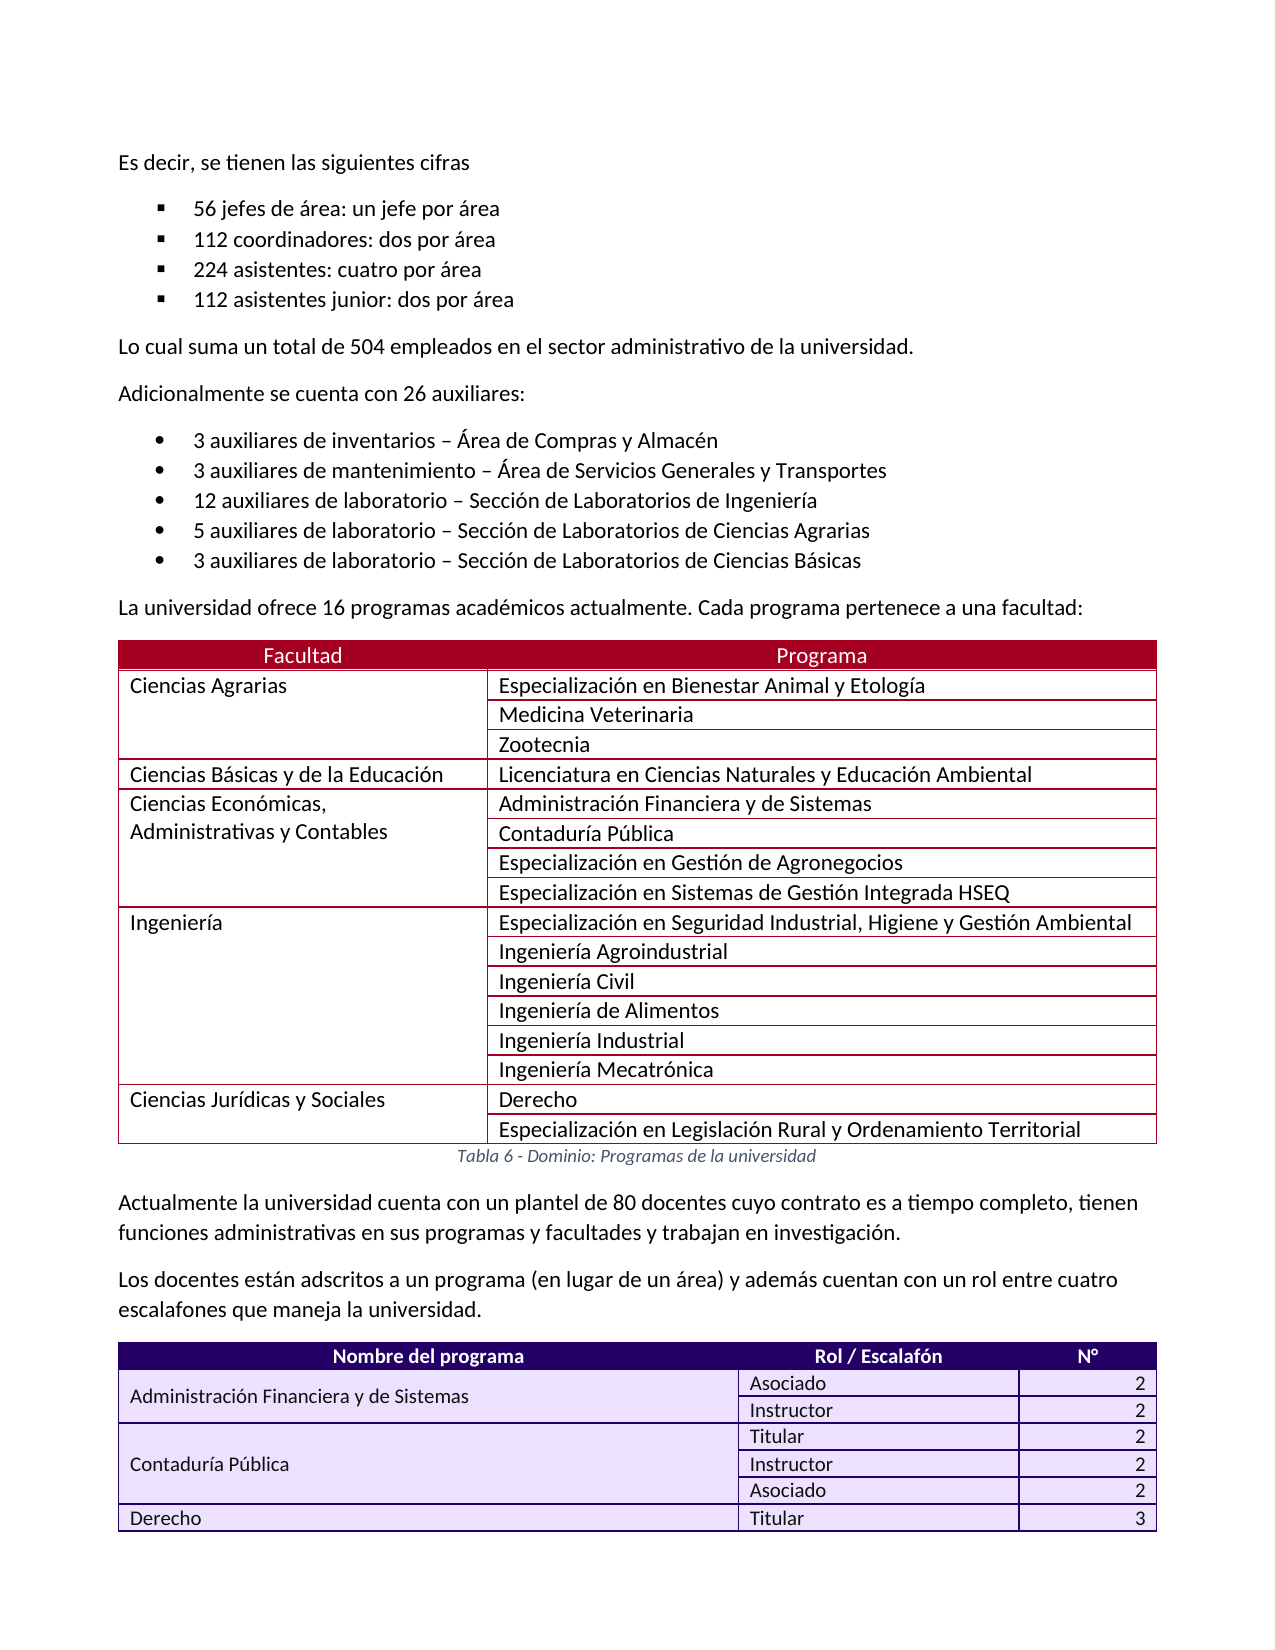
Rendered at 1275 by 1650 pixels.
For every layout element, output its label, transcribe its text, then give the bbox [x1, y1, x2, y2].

table_cell Zootecnia [488, 730, 1156, 758]
text Los docentes están adscritos a un programa (en lugar de un área) y además cuentan con un rol entre cuatro escalafones que maneja la universidad. [118, 1265, 1157, 1323]
table_cell Contaduría Pública [488, 819, 1156, 847]
table_cell Administración Financiera y de Sistemas [119, 1370, 738, 1422]
table_cell 2 [1020, 1478, 1156, 1503]
table_cell Ciencias Agrarias [119, 671, 487, 758]
list 56 jefes de área: un jefe por área [156, 194, 1157, 223]
table_cell 2 [1020, 1397, 1156, 1422]
table_header Facultad [119, 641, 487, 669]
table_cell Ciencias Jurídicas y Sociales [119, 1085, 487, 1143]
table_cell Especialización en Sistemas de Gestión Integrada HSEQ [488, 878, 1156, 906]
table_cell Ingeniería Industrial [488, 1026, 1156, 1054]
table_header Rol / Escalafón [739, 1343, 1018, 1368]
table_cell Licenciatura en Ciencias Naturales y Educación Ambiental [488, 760, 1156, 788]
table_cell 2 [1020, 1451, 1156, 1476]
table_cell Ciencias Económicas, Administrativas y Contables [119, 790, 487, 906]
table_cell 3 [1020, 1505, 1156, 1530]
list 224 asistentes: cuatro por área [156, 255, 1157, 283]
table_cell Contaduría Pública [119, 1424, 738, 1503]
table_cell Ingeniería [119, 908, 487, 1084]
text Tabla 6 - Dominio: Programas de la universidad [118, 1144, 1157, 1167]
text Adicionalmente se cuenta con 26 auxiliares: [118, 379, 1157, 407]
list 3 auxiliares de laboratorio – Sección de Laboratorios de Ciencias Básicas [156, 547, 1157, 575]
table_cell Ingeniería Mecatrónica [488, 1056, 1156, 1084]
table_cell Asociado [739, 1478, 1018, 1503]
text Es decir, se tienen las siguientes cifras [118, 148, 1157, 176]
table_cell Instructor [739, 1451, 1018, 1476]
list 3 auxiliares de inventarios – Área de Compras y Almacén [156, 426, 1157, 454]
text La universidad ofrece 16 programas académicos actualmente. Cada programa pertenece a una facultad: [118, 593, 1157, 622]
text Actualmente la universidad cuenta con un plantel de 80 docentes cuyo contrato es a tiempo completo, tienen funciones administrativas en sus programas y facultades y trabajan en investigación. [118, 1188, 1157, 1246]
table_cell Titular [739, 1424, 1018, 1449]
list 112 asistentes junior: dos por área [156, 285, 1157, 313]
table_cell 2 [1020, 1370, 1156, 1395]
text Lo cual suma un total de 504 empleados en el sector administrativo de la universidad. [118, 332, 1157, 360]
list 5 auxiliares de laboratorio – Sección de Laboratorios de Ciencias Agrarias [156, 516, 1157, 544]
table_cell Administración Financiera y de Sistemas [488, 790, 1156, 817]
table_cell Instructor [739, 1397, 1018, 1422]
table_cell Especialización en Gestión de Agronegocios [488, 849, 1156, 877]
table_cell Ingeniería Civil [488, 967, 1156, 995]
table_cell Especialización en Bienestar Animal y Etología [488, 671, 1156, 699]
list 12 auxiliares de laboratorio – Sección de Laboratorios de Ingeniería [156, 486, 1157, 514]
table_header Programa [488, 641, 1156, 669]
table_cell Ingeniería de Alimentos [488, 997, 1156, 1024]
table_cell Medicina Veterinaria [488, 701, 1156, 729]
table_cell Derecho [119, 1505, 738, 1530]
table_cell 2 [1020, 1424, 1156, 1449]
table_cell Asociado [739, 1370, 1018, 1395]
table_cell Especialización en Legislación Rural y Ordenamiento Territorial [488, 1115, 1156, 1143]
table_cell Especialización en Seguridad Industrial, Higiene y Gestión Ambiental [488, 908, 1156, 936]
table_cell Titular [739, 1505, 1018, 1530]
list 3 auxiliares de mantenimiento – Área de Servicios Generales y Transportes [156, 456, 1157, 484]
table_header Nombre del programa [119, 1343, 738, 1368]
table_cell Ciencias Básicas y de la Educación [119, 760, 487, 788]
table_cell Ingeniería Agroindustrial [488, 937, 1156, 965]
table_cell Derecho [488, 1085, 1156, 1113]
table_header N° [1020, 1343, 1156, 1368]
list 112 coordinadores: dos por área [156, 225, 1157, 253]
